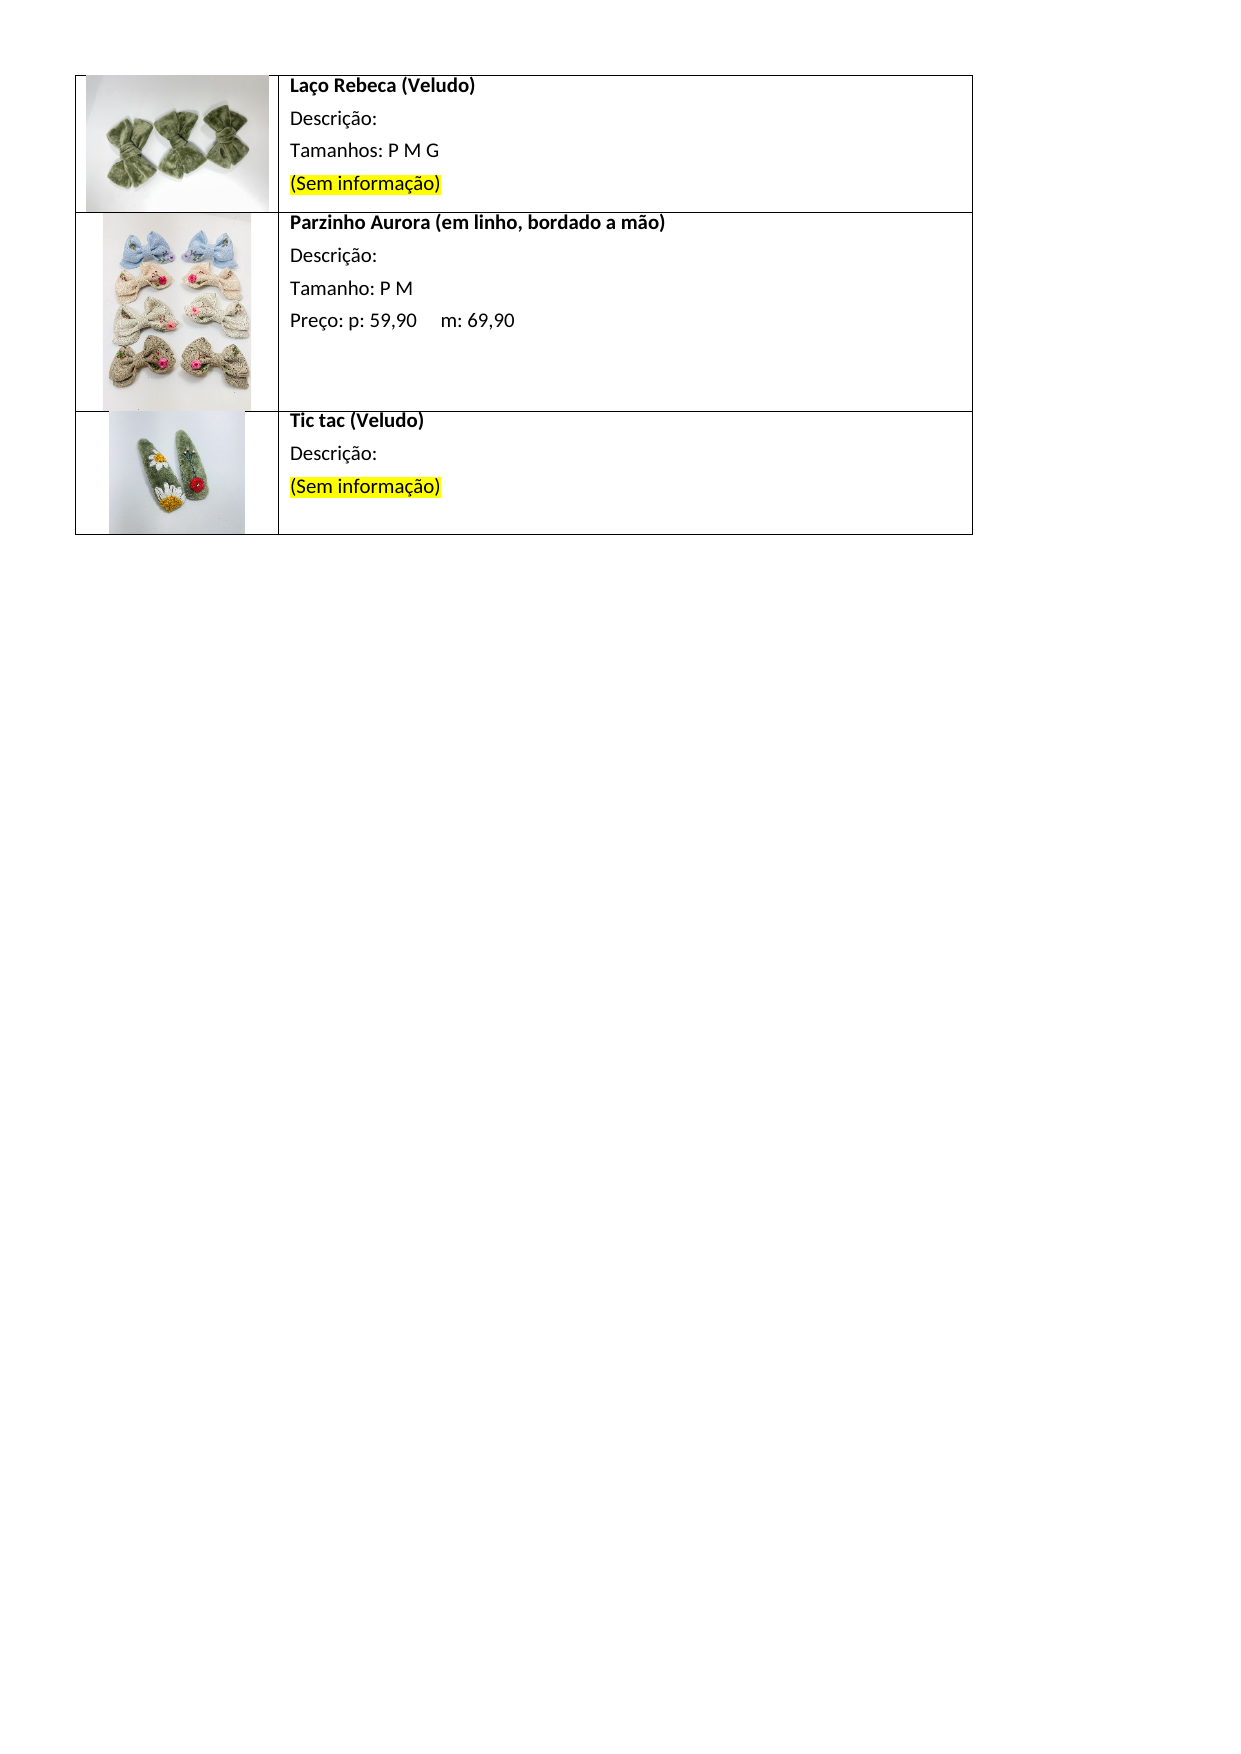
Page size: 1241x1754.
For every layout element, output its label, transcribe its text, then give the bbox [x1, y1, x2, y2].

table_cell [76, 76, 86, 212]
table_cell [245, 412, 278, 533]
table_cell [269, 76, 278, 212]
table_cell [76, 213, 102, 411]
picture [102, 213, 252, 534]
table_cell Parzinho Aurora (em linho, bordado a mão) Descrição: Tamanho: P M Preço: p: 59,90 m: 69,90 [279, 213, 972, 411]
table_cell Laço Rebeca (Veludo) Descrição: Tamanhos: P M G (Sem informação) [279, 76, 972, 212]
table_cell [252, 213, 278, 411]
table_cell [76, 412, 109, 533]
table_cell Tic tac (Veludo) Descrição: (Sem informação) [279, 412, 972, 533]
picture [86, 75, 269, 212]
